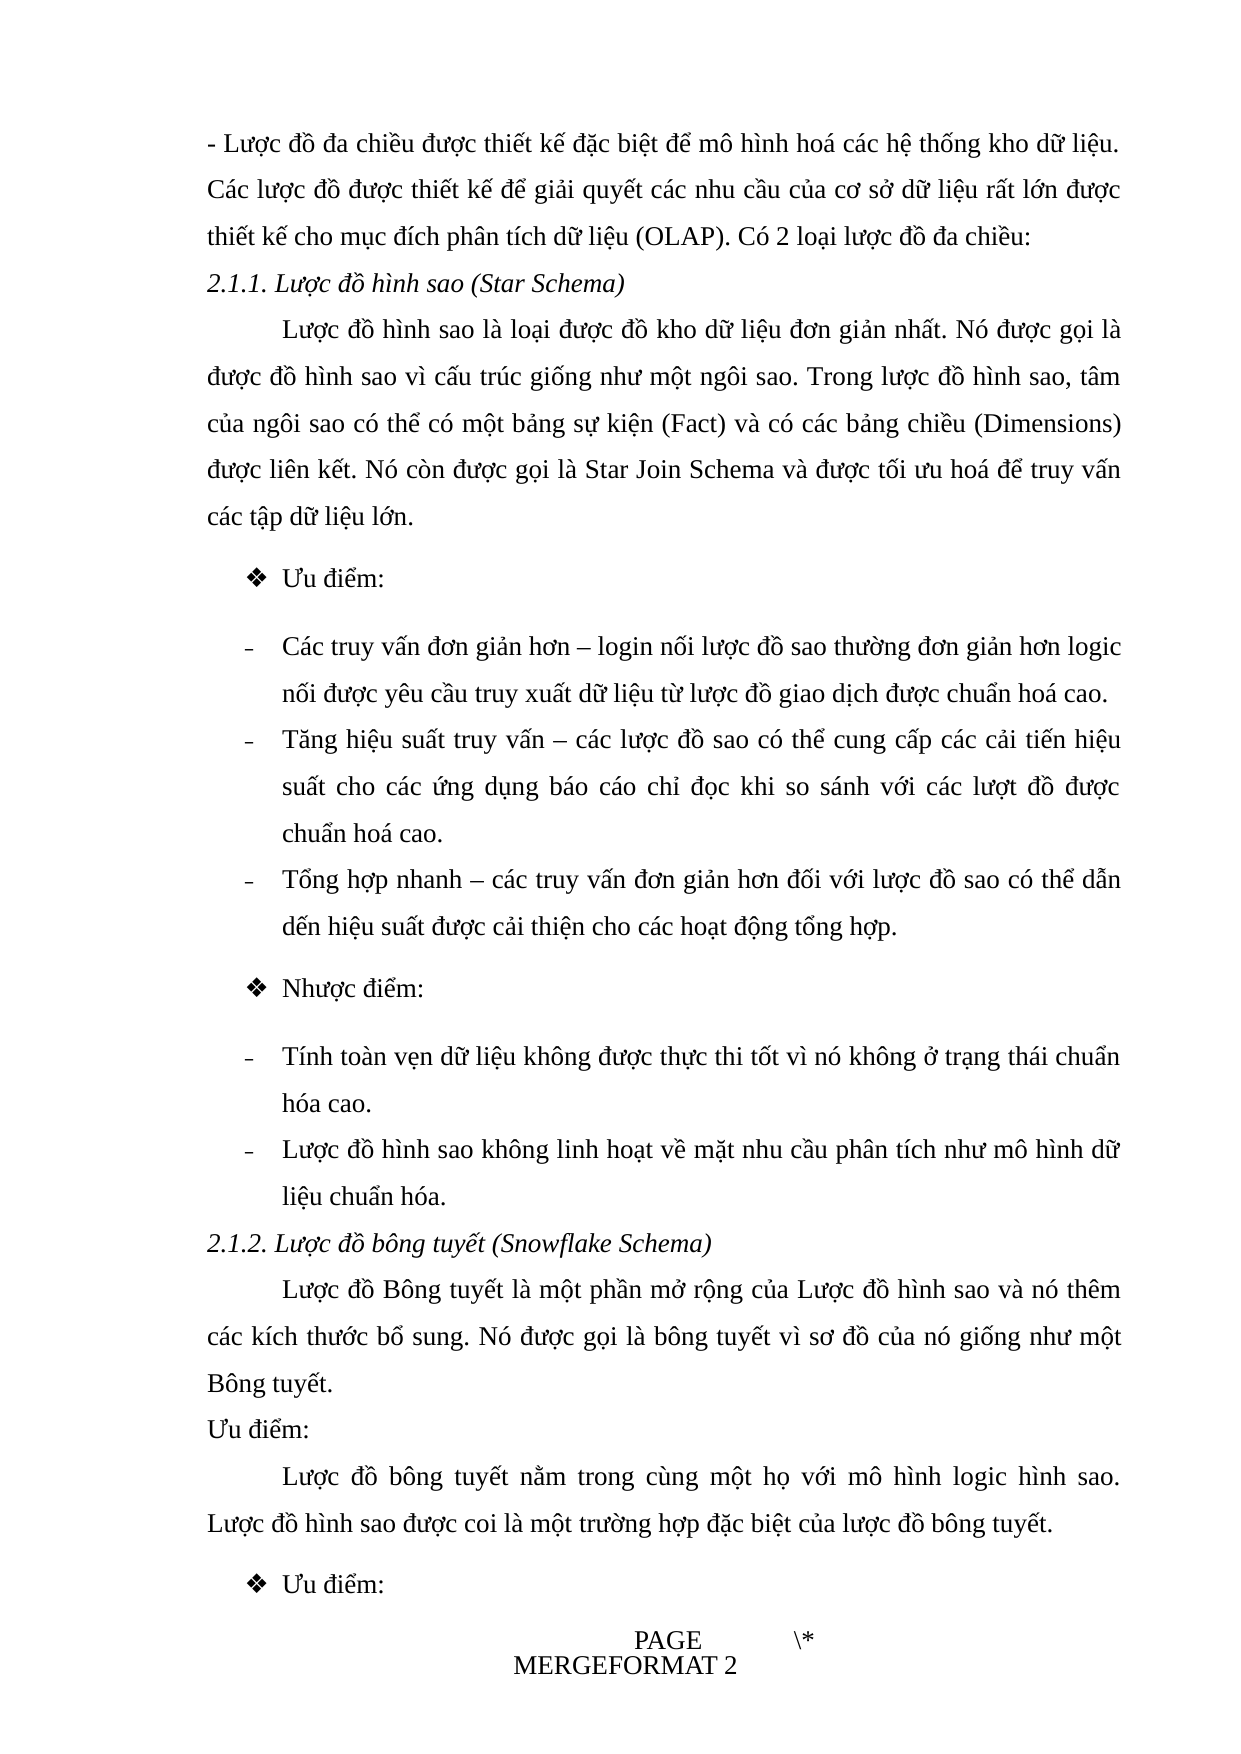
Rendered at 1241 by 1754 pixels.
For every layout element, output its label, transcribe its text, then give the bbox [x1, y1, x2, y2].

text Ưu điểm: [207, 1413, 1122, 1444]
list Nhược điểm: [244, 957, 1122, 1012]
list Tổng hợp nhanh – các truy vấn đơn giản hơn đối với lược đồ sao có thể dẫn dến hiệu suất được cải thiện cho các hoạt động tổng hợp. [244, 863, 1122, 941]
list Ưu điểm: [244, 1553, 1122, 1609]
list Lược đồ hình sao không linh hoạt về mặt nhu cầu phân tích như mô hình dữ liệu chuẩn hóa. [244, 1133, 1122, 1211]
text Lược đồ Bông tuyết là một phần mở rộng của Lược đồ hình sao và nó thêm các kích thước bổ sung. Nó được gọi là bông tuyết vì sơ đồ của nó giống như một Bông tuyết. [207, 1273, 1122, 1398]
text Lược đồ bông tuyết nằm trong cùng một họ với mô hình logic hình sao. Lược đồ hình sao được coi là một trường hợp đặc biệt của lược đồ bông tuyết. [207, 1460, 1122, 1538]
list Tính toàn vẹn dữ liệu không được thực thi tốt vì nó không ở trạng thái chuẩn hóa cao. [244, 1040, 1122, 1118]
text - Lược đồ đa chiều được thiết kế đặc biệt để mô hình hoá các hệ thống kho dữ liệu. Các lược đồ được thiết kế để giải quyết các nhu cầu của cơ sở dữ liệu rất lớn được thiết kế cho mục đích phân tích dữ liệu (OLAP). Có 2 loại lược đồ đa chiều: [207, 127, 1122, 251]
list Các truy vấn đơn giản hơn – login nối lược đồ sao thường đơn giản hơn logic nối được yêu cầu truy xuất dữ liệu từ lược đồ giao dịch được chuẩn hoá cao. [244, 630, 1122, 708]
list Ưu điểm: [244, 547, 1122, 602]
subtitle 2.1.2. Lược đồ bông tuyết (Snowflake Schema) [207, 1227, 1122, 1258]
list Tăng hiệu suất truy vấn – các lược đồ sao có thể cung cấp các cải tiến hiệu suất cho các ứng dụng báo cáo chỉ đọc khi so sánh với các lượt đồ được chuẩn hoá cao. [244, 723, 1122, 848]
text Lược đồ hình sao là loại được đồ kho dữ liệu đơn giản nhất. Nó được gọi là được đồ hình sao vì cấu trúc giống như một ngôi sao. Trong lược đồ hình sao, tâm của ngôi sao có thể có một bảng sự kiện (Fact) và có các bảng chiều (Dimensions) được liên kết. Nó còn được gọi là Star Join Schema và được tối ưu hoá để truy vấn các tập dữ liệu lớn. [207, 314, 1122, 531]
subtitle 2.1.1. Lược đồ hình sao (Star Schema) [207, 267, 1122, 298]
